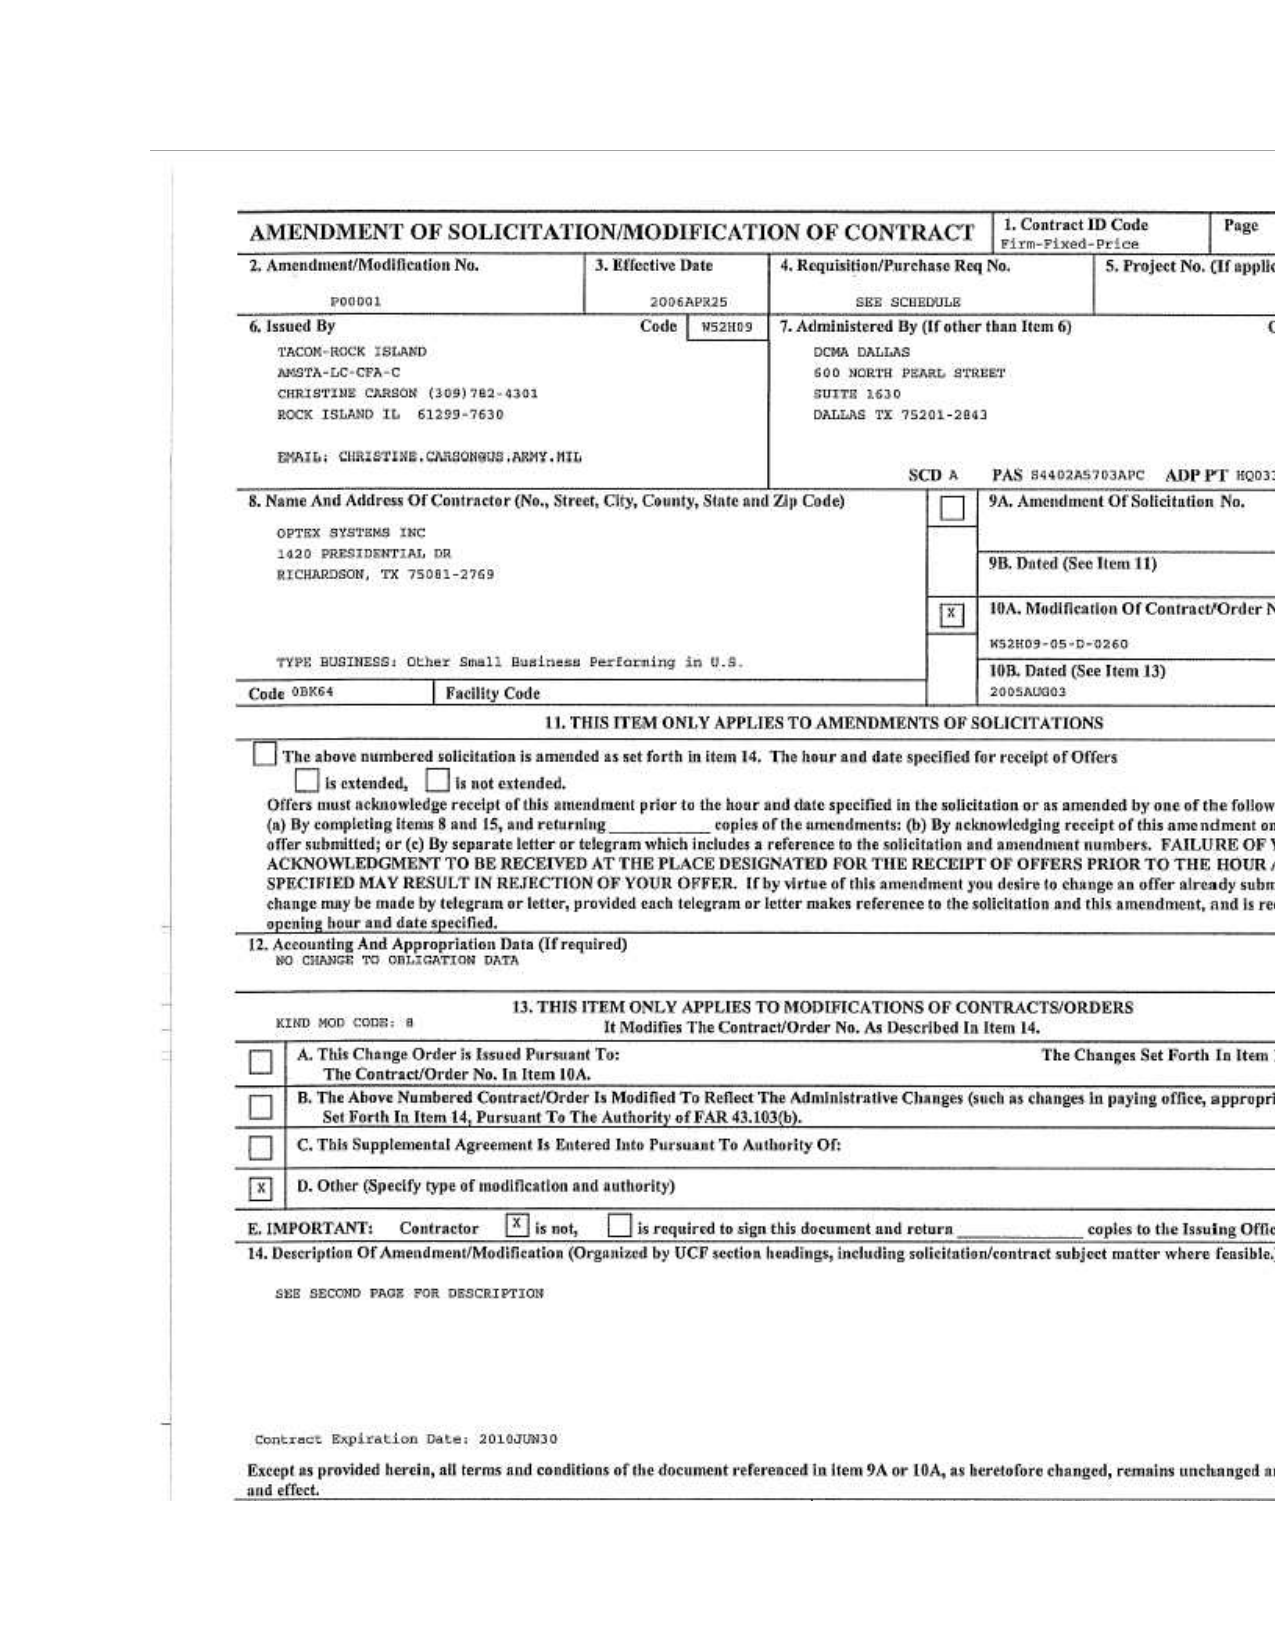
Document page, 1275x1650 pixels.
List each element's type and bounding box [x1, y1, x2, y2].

picture [150, 150, 1275, 1501]
